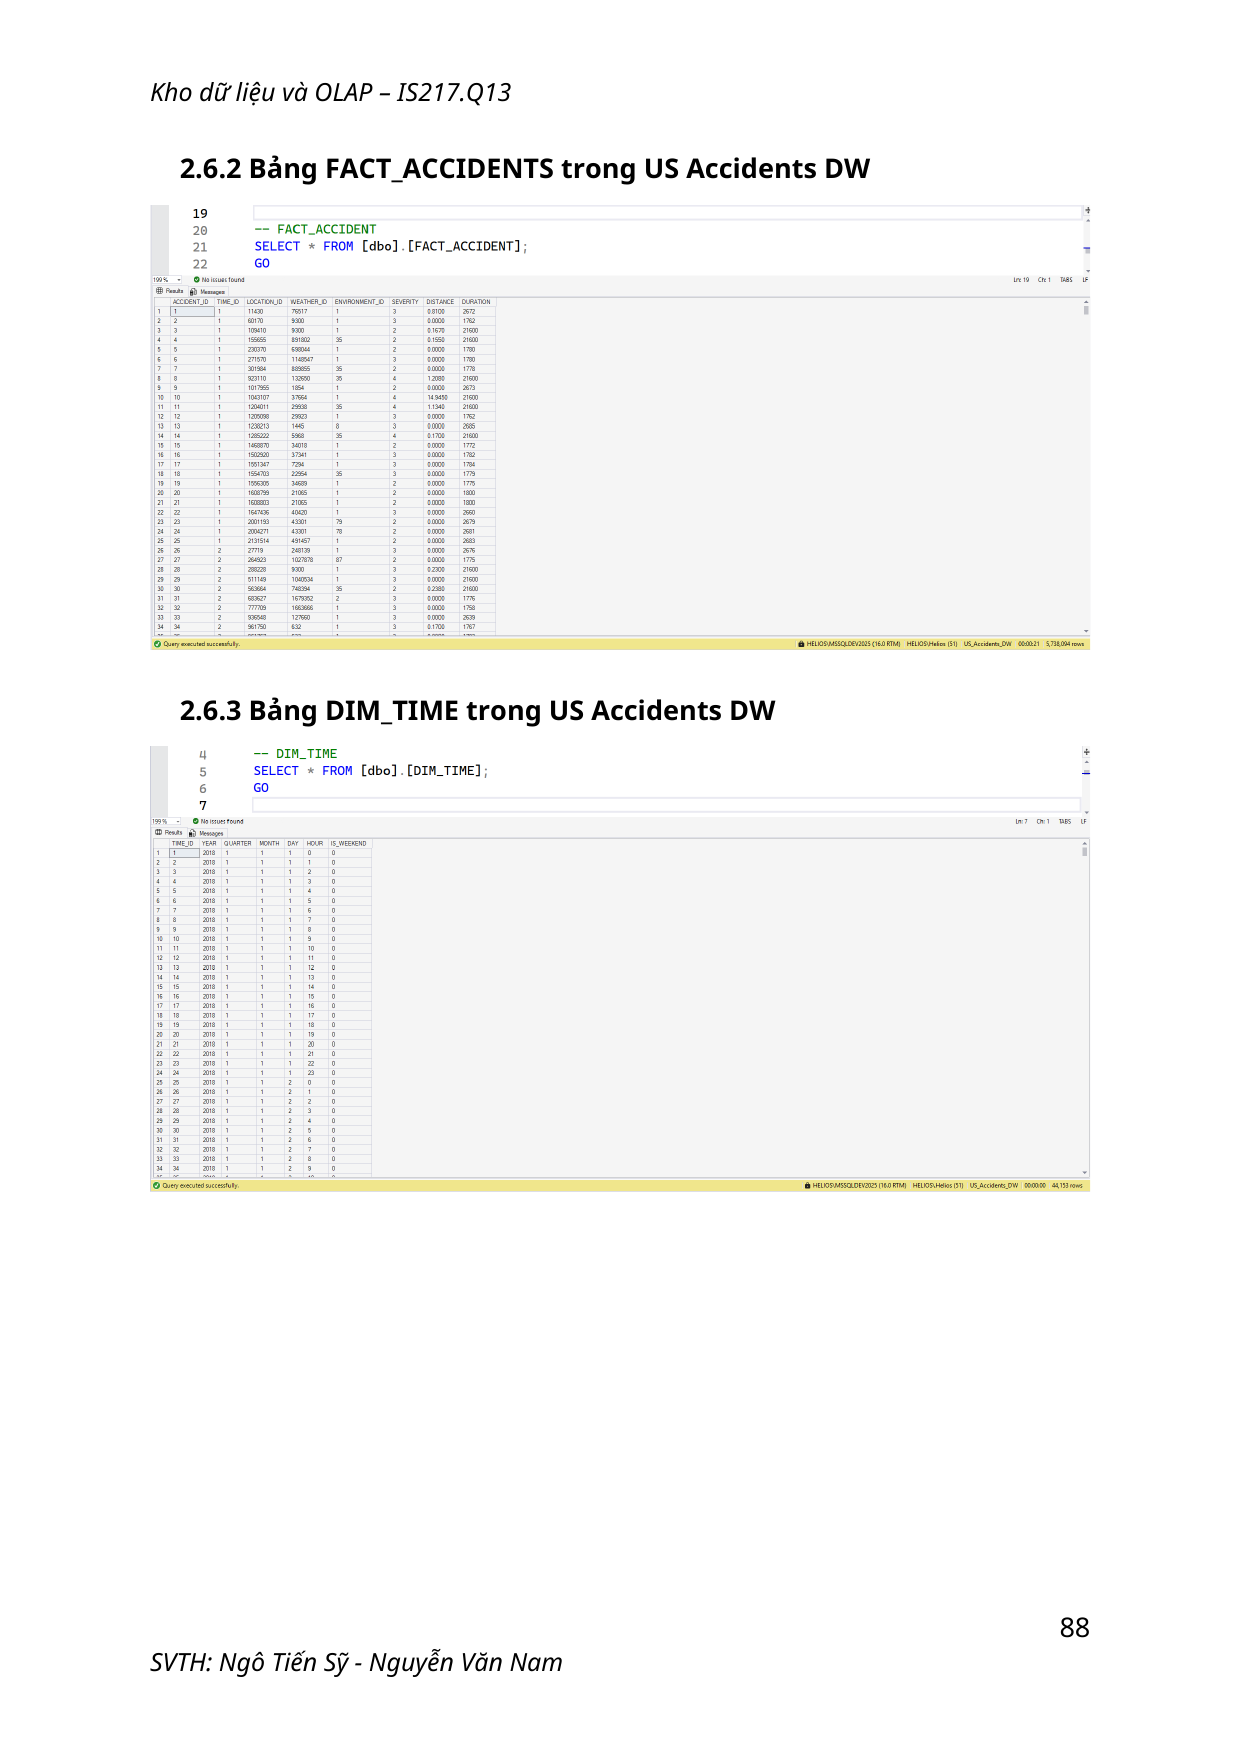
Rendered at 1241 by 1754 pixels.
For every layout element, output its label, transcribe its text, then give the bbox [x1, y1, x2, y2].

picture [150, 746, 1091, 1192]
subtitle 2.6.3 Bảng DIM_TIME trong US Accidents DW [150, 691, 1090, 728]
subtitle 2.6.2 Bảng FACT_ACCIDENTS trong US Accidents DW [150, 150, 1090, 187]
picture [150, 205, 1091, 650]
